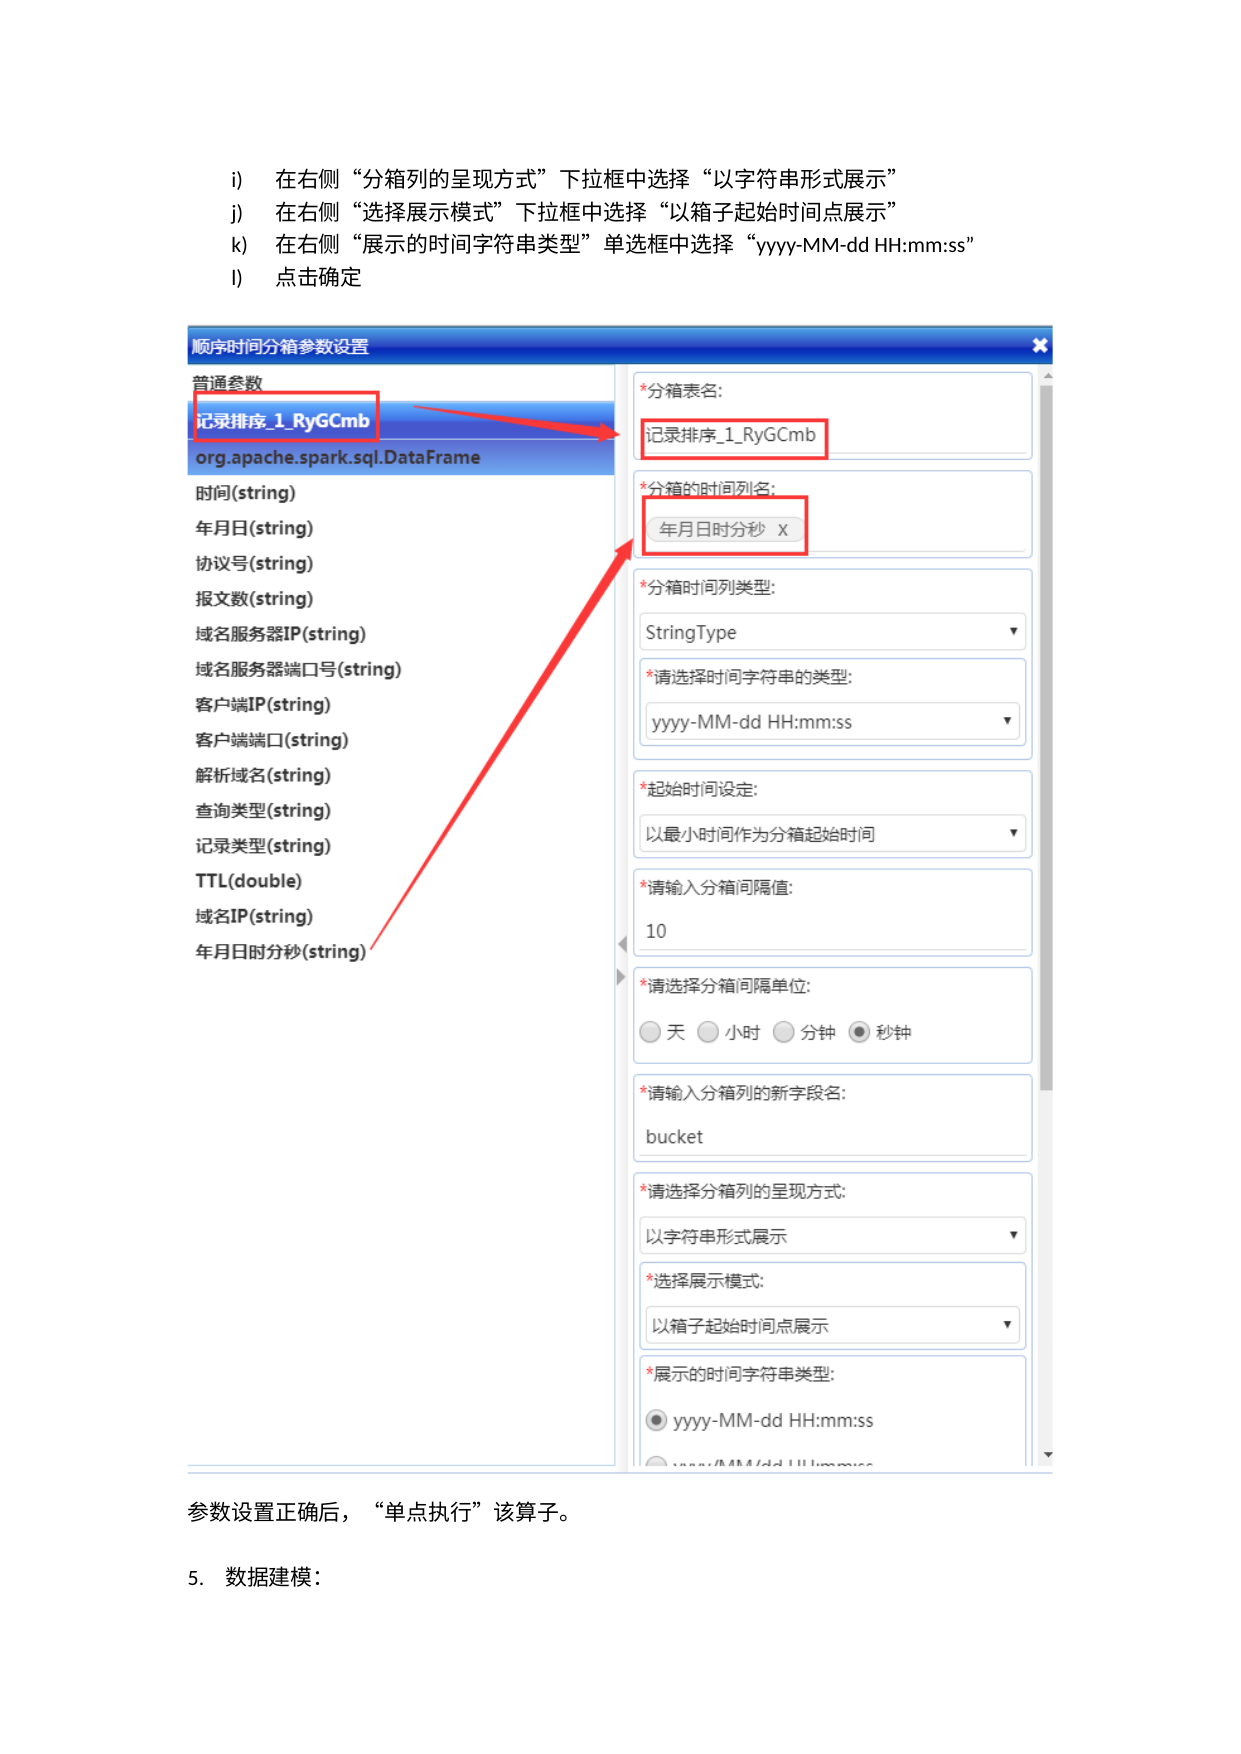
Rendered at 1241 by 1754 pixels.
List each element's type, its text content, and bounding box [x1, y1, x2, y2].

list 在右侧“展示的时间字符串类型”单选框中选择“yyyy-MM-dd HH:mm:ss” [231, 227, 1053, 259]
picture [187, 324, 1053, 1475]
text 参数设置正确后，“单点执行”该算子。 [187, 1494, 1053, 1527]
list 在右侧“分箱列的呈现方式”下拉框中选择“以字符串形式展示” [231, 162, 1053, 194]
list 点击确定 [231, 259, 1053, 292]
list 在右侧“选择展示模式”下拉框中选择“以箱子起始时间点展示” [231, 194, 1053, 227]
list 数据建模： [187, 1559, 1053, 1592]
